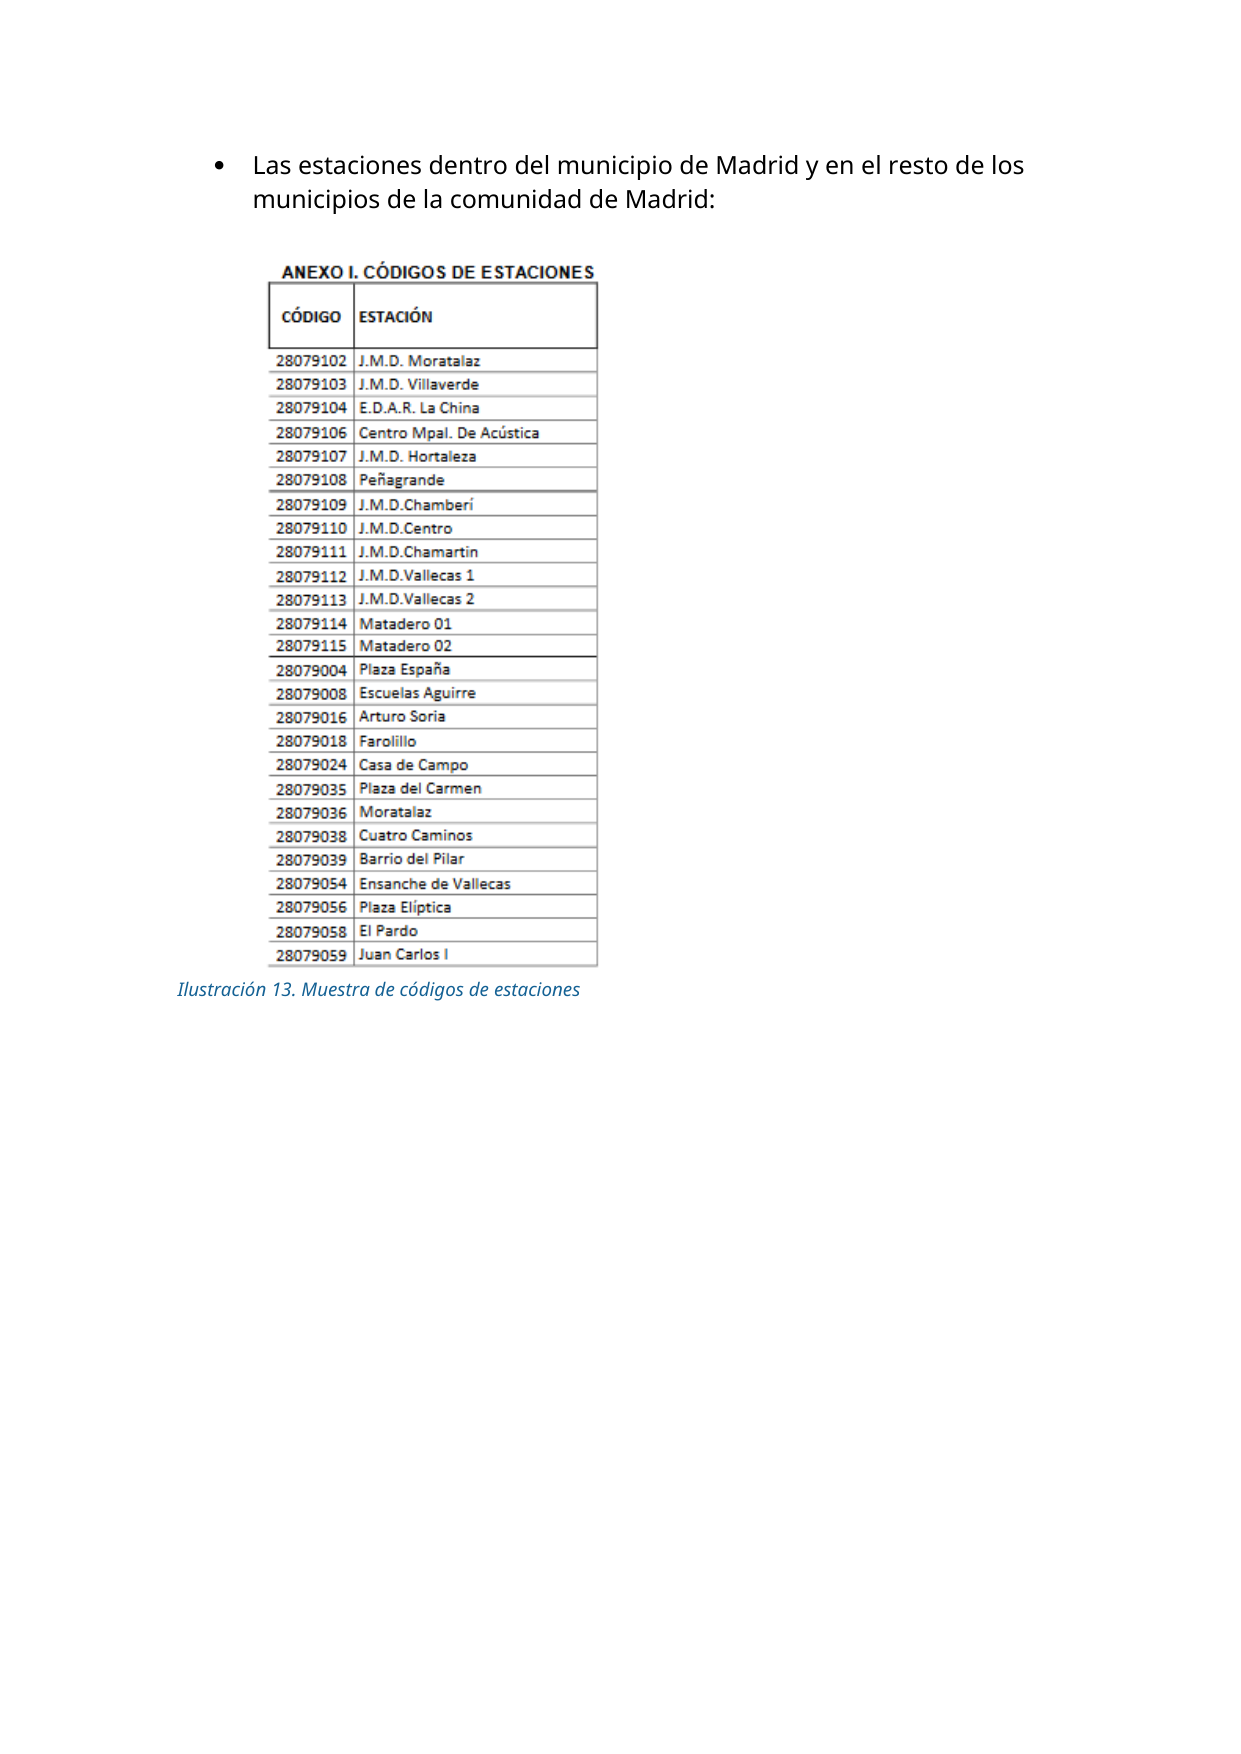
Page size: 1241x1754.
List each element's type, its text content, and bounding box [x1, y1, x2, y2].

list Las estaciones dentro del municipio de Madrid y en el resto de los municipios de la comunidad de Madrid: [215, 148, 1063, 216]
picture [251, 250, 614, 977]
text Ilustración 13. Muestra de códigos de estaciones [177, 976, 1063, 1002]
